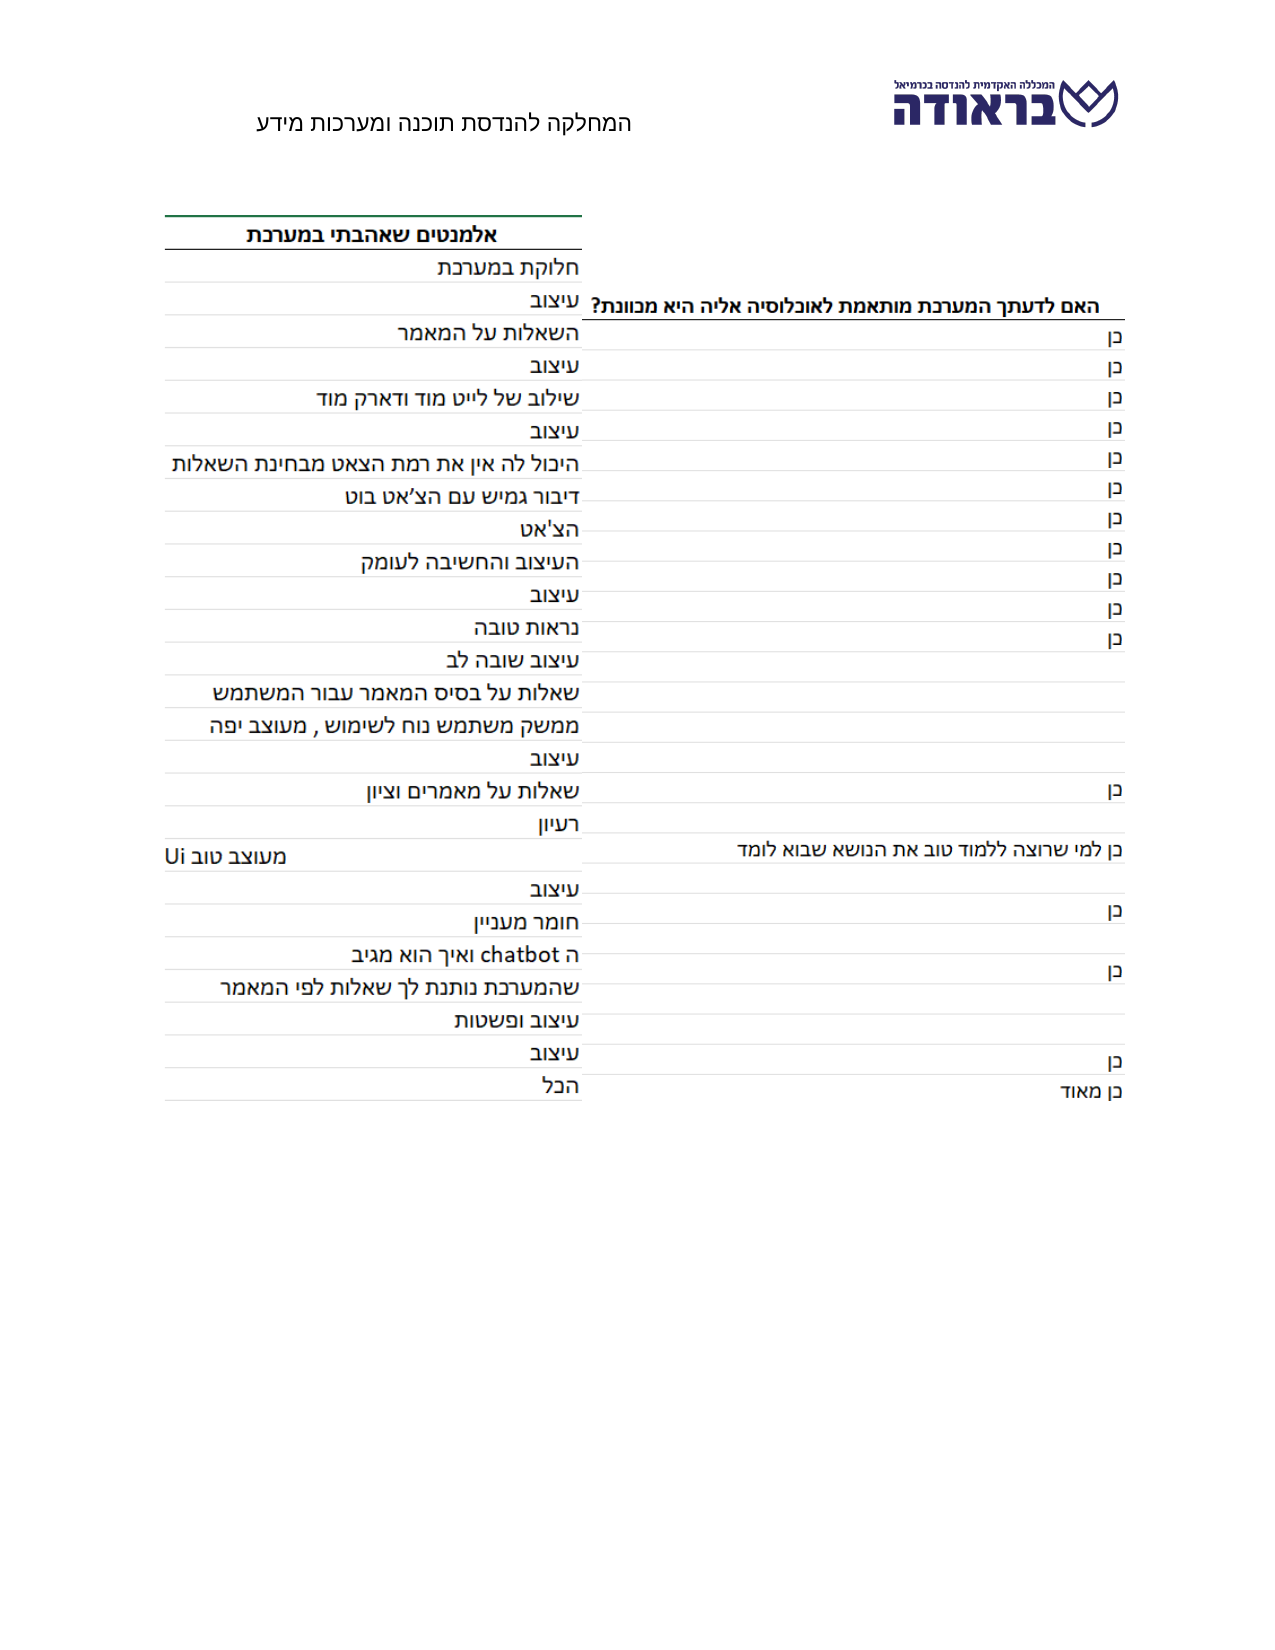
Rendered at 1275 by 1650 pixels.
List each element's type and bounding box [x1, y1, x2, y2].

picture [887, 75, 1125, 132]
picture [164, 215, 1125, 1101]
